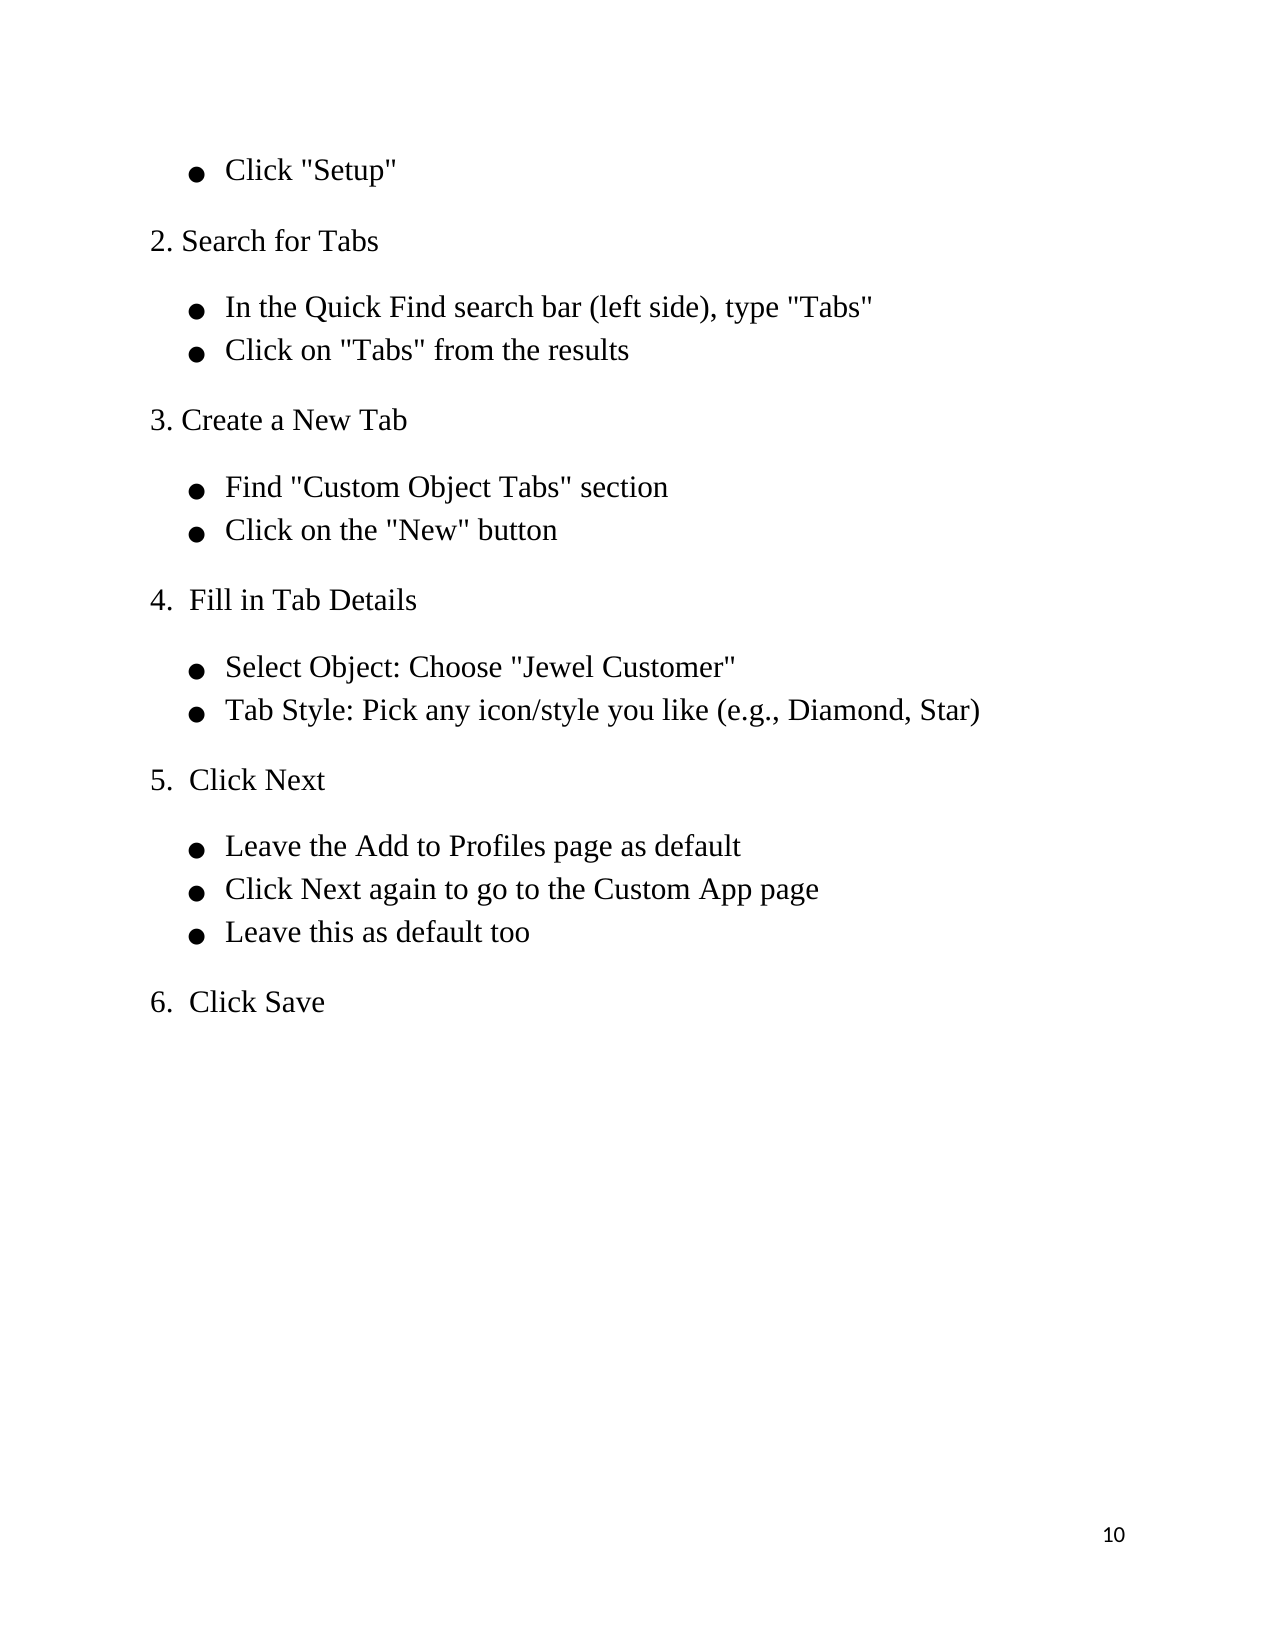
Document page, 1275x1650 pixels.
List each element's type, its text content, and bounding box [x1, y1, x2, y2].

list Select Object: Choose "Jewel Customer" [187, 646, 1125, 689]
text 3. Create a New Tab [150, 402, 1125, 437]
list Click on the "New" button [187, 509, 1125, 552]
list Leave the Add to Profiles page as default [187, 826, 1125, 869]
text 6. Click Save [150, 983, 1125, 1019]
list Find "Custom Object Tabs" section [187, 467, 1125, 509]
list In the Quick Find search bar (left side), type "Tabs" [187, 287, 1125, 330]
text 4. Fill in Tab Details [150, 581, 1125, 617]
list Click on "Tabs" from the results [187, 330, 1125, 372]
text 2. Search for Tabs [150, 222, 1125, 258]
list Click "Setup" [187, 150, 1125, 193]
list Leave this as default too [187, 911, 1125, 954]
list Tab Style: Pick any icon/style you like (e.g., Diamond, Star) [187, 689, 1125, 732]
list Click Next again to go to the Custom App page [187, 869, 1125, 911]
text 5. Click Next [150, 761, 1125, 797]
